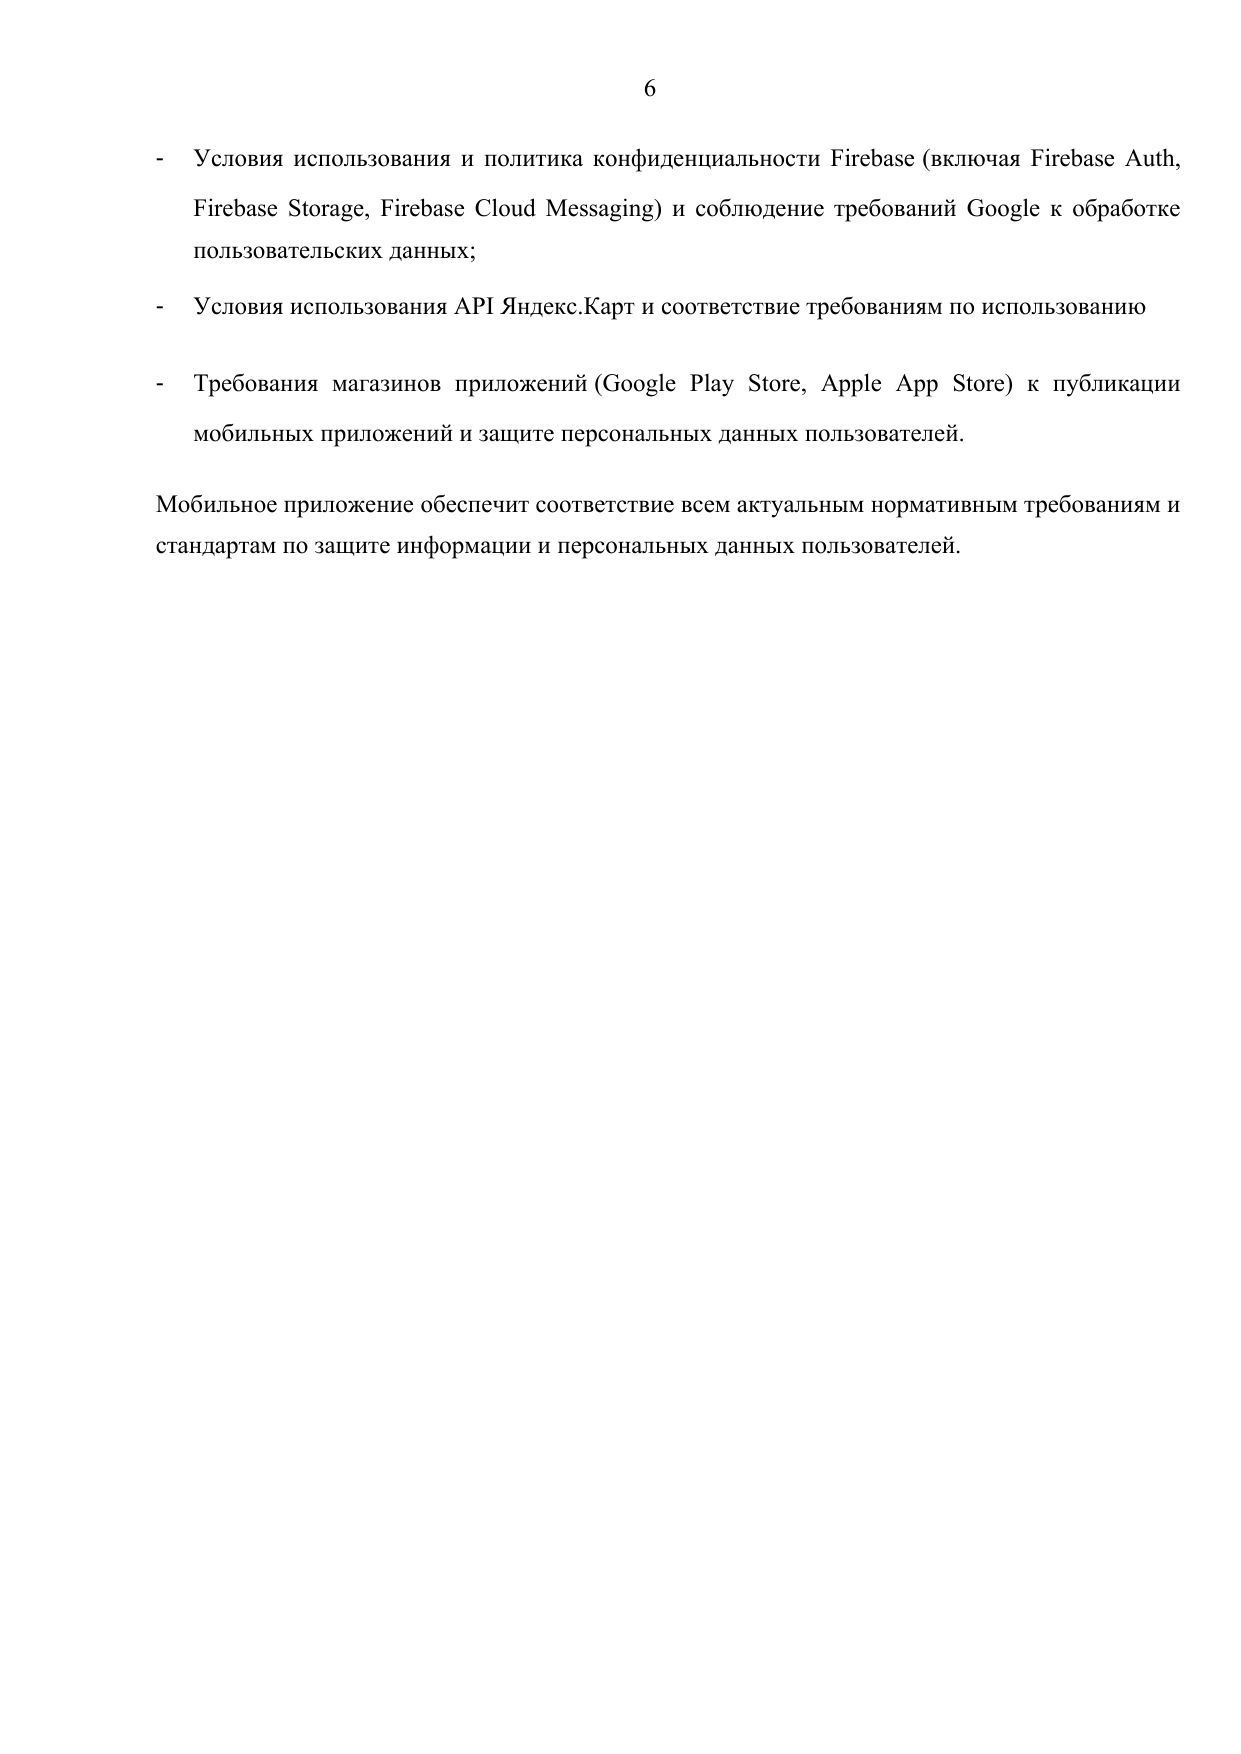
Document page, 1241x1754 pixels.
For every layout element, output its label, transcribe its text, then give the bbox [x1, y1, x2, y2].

list Требования магазинов приложений (Google Play Store, Apple App Store) к публикации мобильных приложений и защите персональных данных пользователей. [156, 354, 1181, 447]
list Условия использования и политика конфиденциальности Firebase (включая Firebase Auth, Firebase Storage, Firebase Cloud Messaging) и соблюдение требований Google к обработке пользовательских данных; [156, 129, 1181, 263]
text Мобильное приложение обеспечит соответствие всем актуальным нормативным требованиям и стандартам по защите информации и персональных данных пользователей. [156, 490, 1181, 559]
list Условия использования API Яндекс.Карт и соответствие требованиям по использованию [156, 277, 1181, 329]
